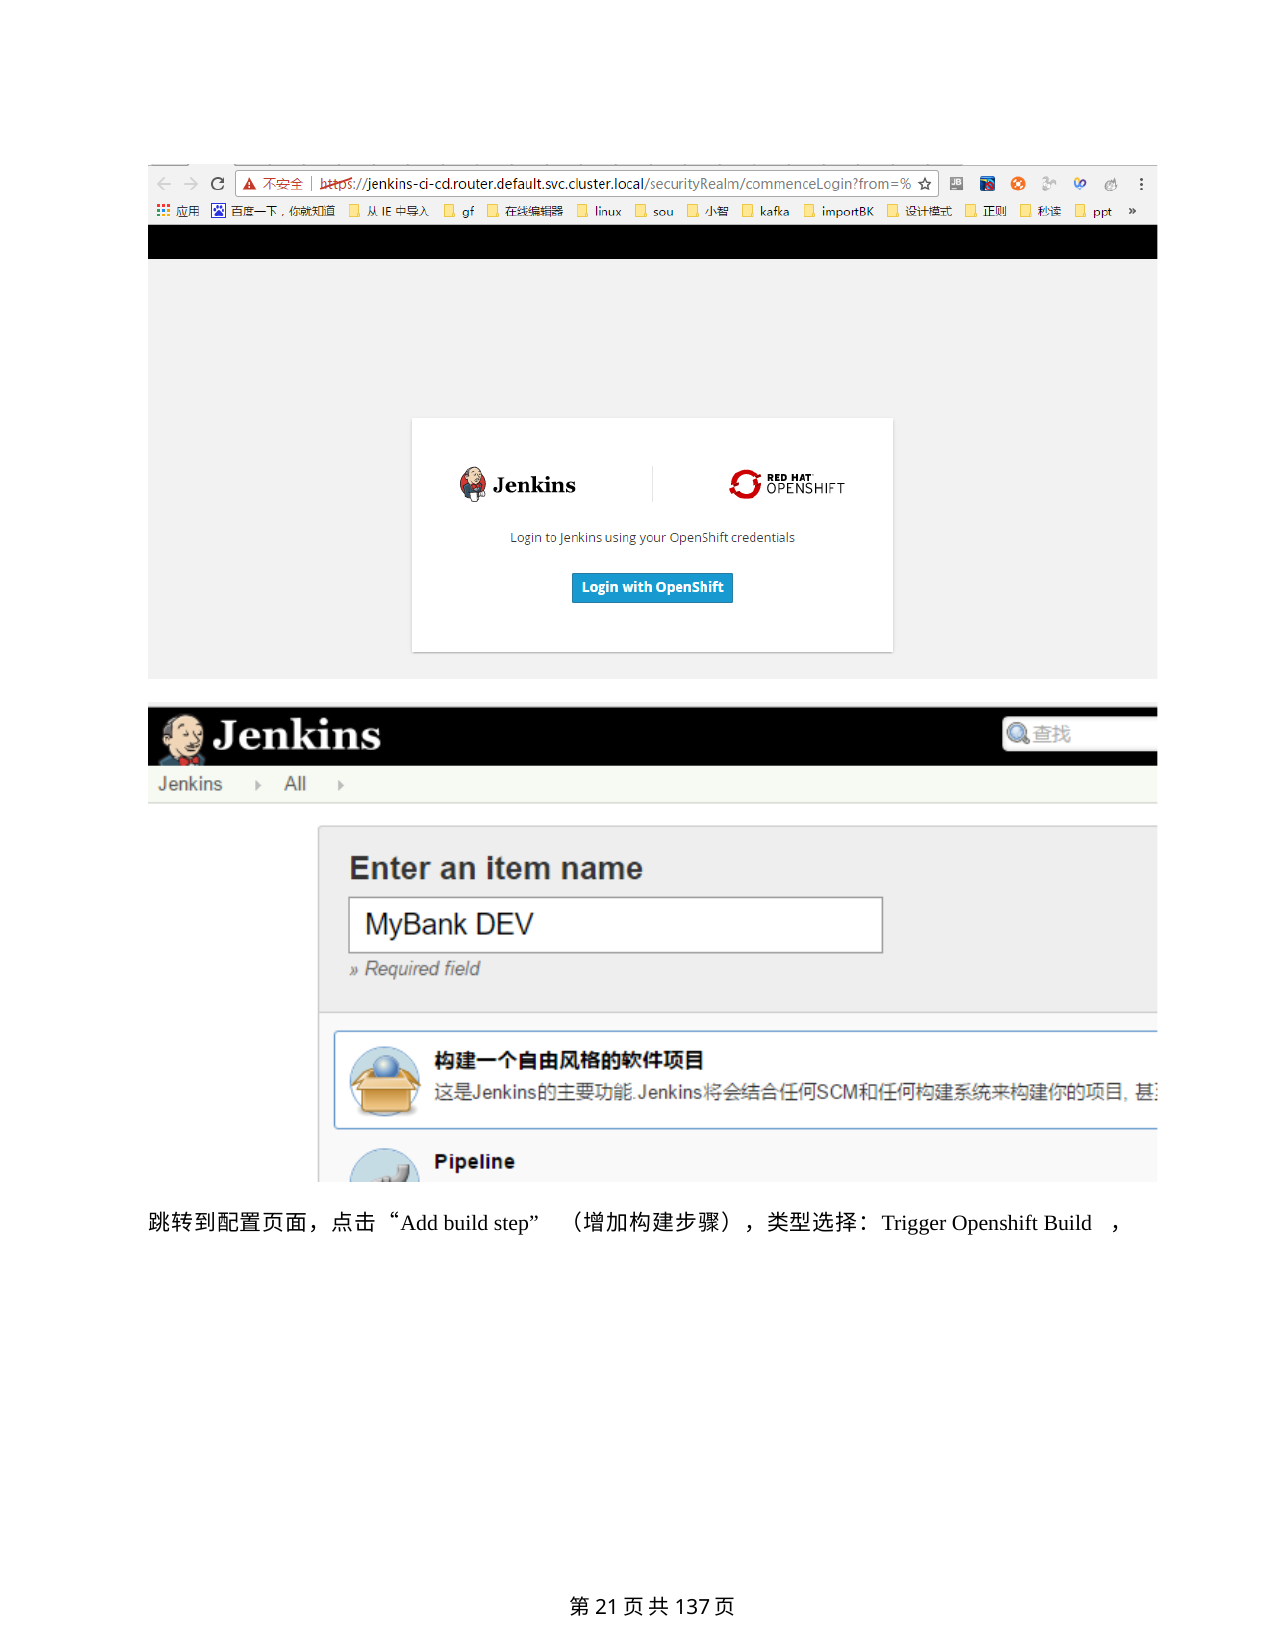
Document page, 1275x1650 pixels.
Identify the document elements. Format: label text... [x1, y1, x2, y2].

text 跳转到配置页面，点击“Add build step”（增加构建步骤），类型选择：Trigger Openshift Build， [148, 1202, 1156, 1240]
picture [148, 164, 1158, 679]
picture [148, 702, 1158, 1182]
